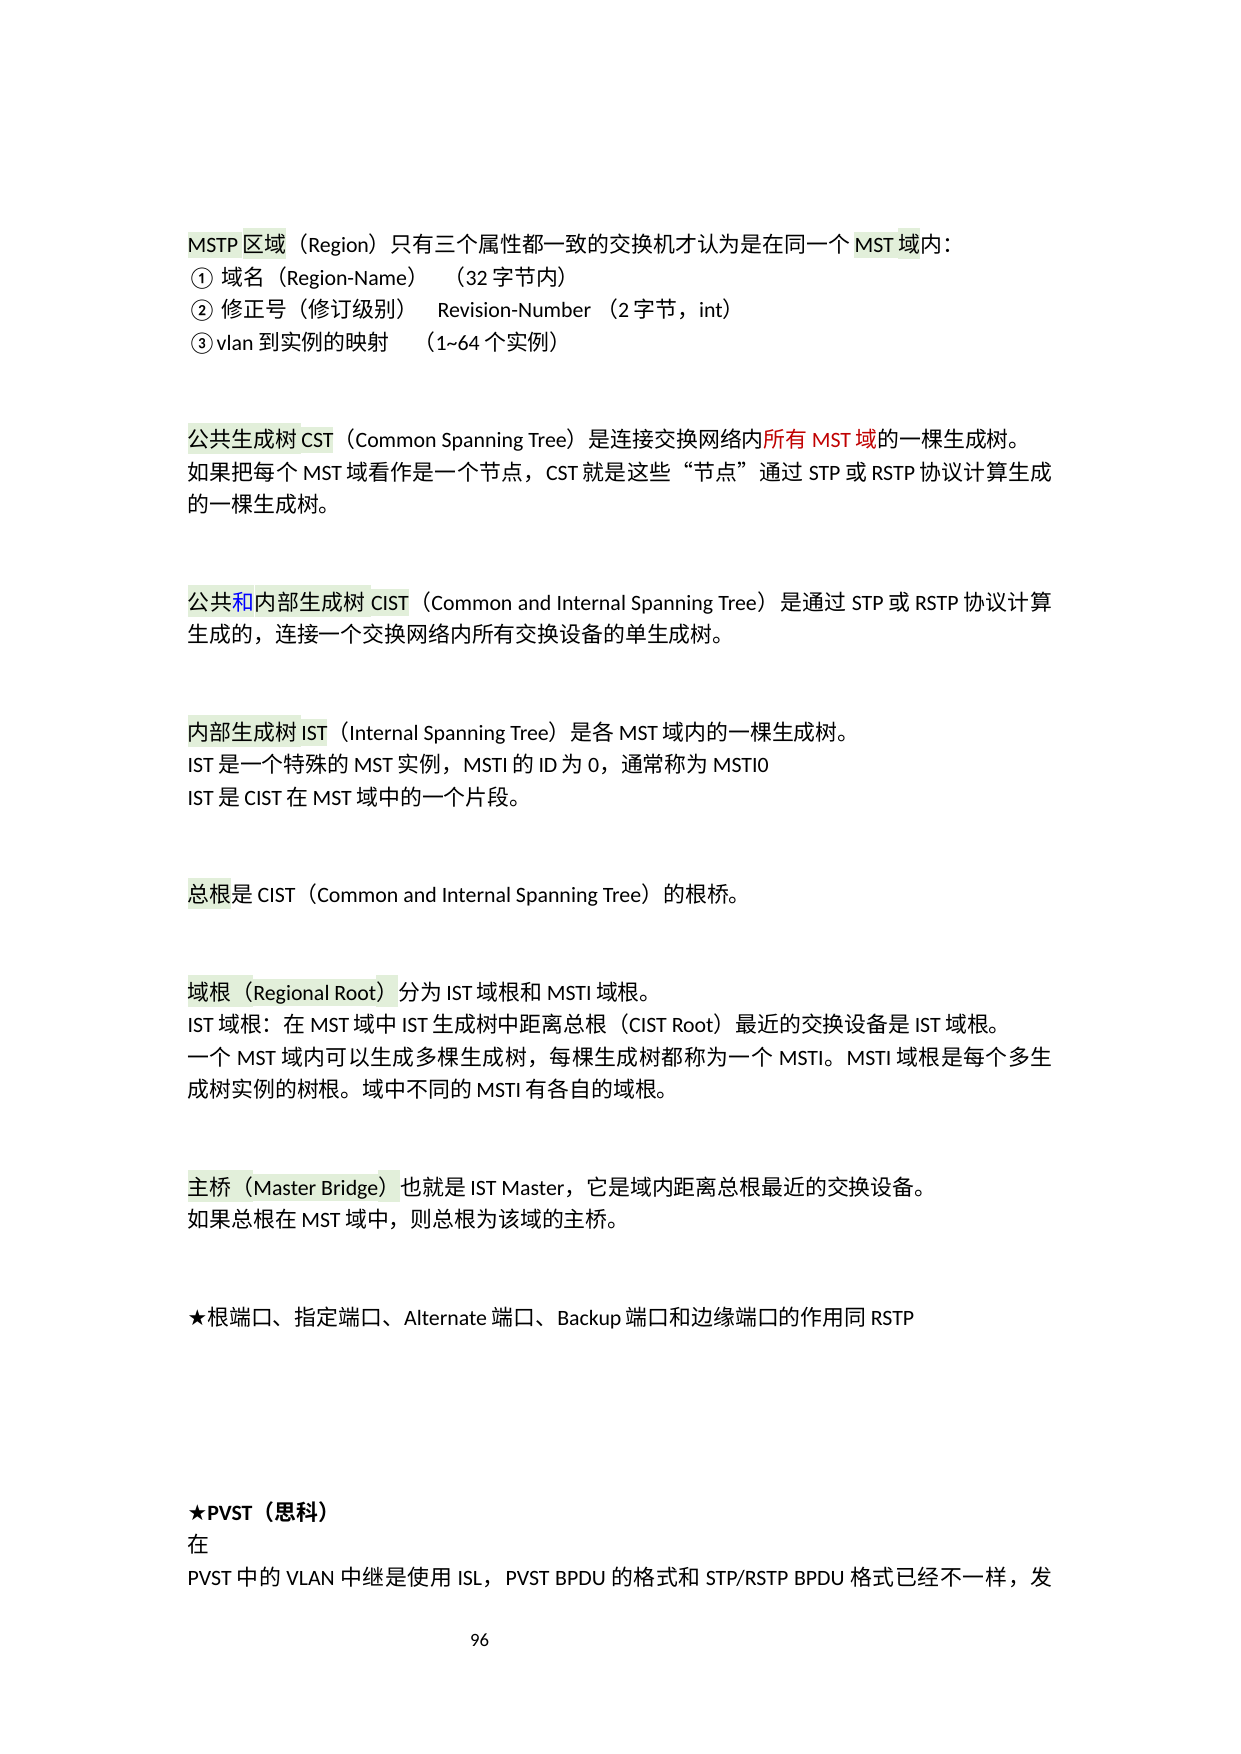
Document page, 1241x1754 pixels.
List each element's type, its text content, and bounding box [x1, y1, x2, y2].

text 如果总根在MST域中，则总根为该域的主桥。 [187, 1202, 1053, 1234]
text IST是CIST在MST域中的一个片段。 [187, 779, 1053, 812]
text MSTP区域（Region）只有三个属性都一致的交换机才认为是在同一个MST域内： [187, 227, 1053, 259]
text 一个MST域内可以生成多棵生成树，每棵生成树都称为一个MSTI。MSTI域根是每个多生成树实例的树根。域中不同的MSTI有各自的域根。 [187, 1039, 1053, 1104]
text 在 [187, 1527, 1053, 1559]
text 如果把每个MST域看作是一个节点，CST就是这些“节点”通过STP或RSTP协议计算生成的一棵生成树。 [187, 454, 1053, 519]
text ①域名（Region-Name） （32字节内） [187, 259, 1053, 292]
text IST是一个特殊的MST实例，MSTI的ID为0，通常称为MSTI0 [187, 747, 1053, 779]
text ②修正号（修订级别） Revision-Number （2字节，int） [187, 292, 1053, 324]
text ③vlan到实例的映射 （1~64个实例） [187, 324, 1053, 357]
text ★根端口、指定端口、Alternate端口、Backup端口和边缘端口的作用同RSTP [187, 1299, 1053, 1332]
text 总根是CIST（Common and Internal Spanning Tree）的根桥。 [187, 877, 1053, 909]
text ★PVST（思科） [187, 1494, 1053, 1527]
text 主桥（Master Bridge）也就是IST Master，它是域内距离总根最近的交换设备。 [187, 1169, 1053, 1202]
text 域根（Regional Root）分为IST域根和MSTI域根。 [187, 974, 1053, 1007]
text 公共生成树CST（Common Spanning Tree）是连接交换网络内所有MST域的一棵生成树。 [187, 422, 1053, 454]
text 公共和内部生成树CIST（Common and Internal Spanning Tree）是通过STP或RSTP协议计算生成的，连接一个交换网络内所有交换设备的单生成树。 [187, 584, 1053, 649]
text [187, 1559, 1053, 1592]
text IST域根：在MST域中IST生成树中距离总根（CIST Root）最近的交换设备是IST域根。 [187, 1007, 1053, 1039]
text 内部生成树IST（Internal Spanning Tree）是各MST域内的一棵生成树。 [187, 714, 1053, 747]
